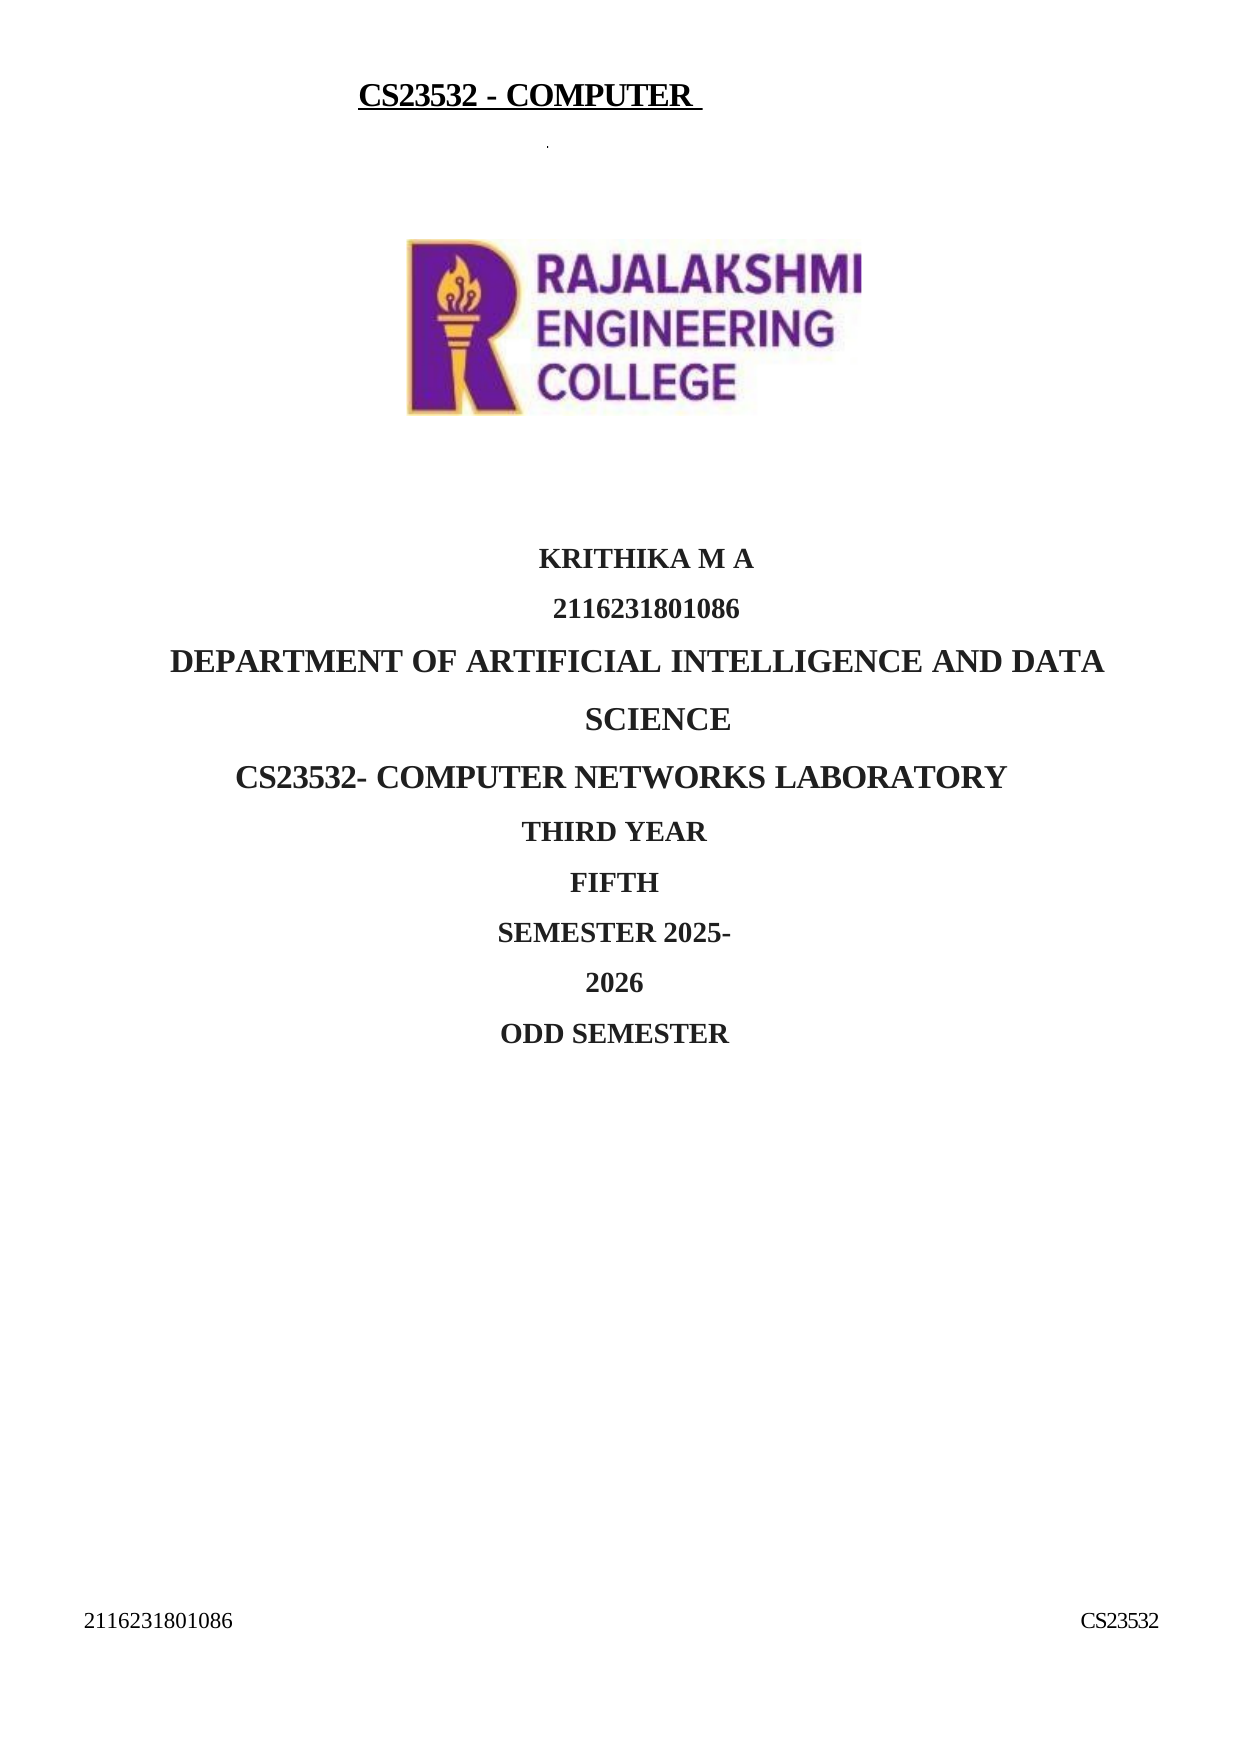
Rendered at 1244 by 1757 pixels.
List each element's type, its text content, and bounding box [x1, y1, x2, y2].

text THIRD YEAR FIFTH SEMESTER 2025- 2026 [487, 814, 742, 999]
text CS23532- COMPUTER NETWORKS LABORATORY [122, 757, 1121, 795]
picture [406, 239, 862, 416]
text ODD SEMESTER [408, 1016, 821, 1050]
text 2116231801086 [408, 591, 885, 625]
text DEPARTMENT OF ARTIFICIAL INTELLIGENCE AND DATA [122, 642, 1153, 680]
text SCIENCE [432, 699, 885, 738]
text KRITHIKA M A [408, 541, 885, 574]
